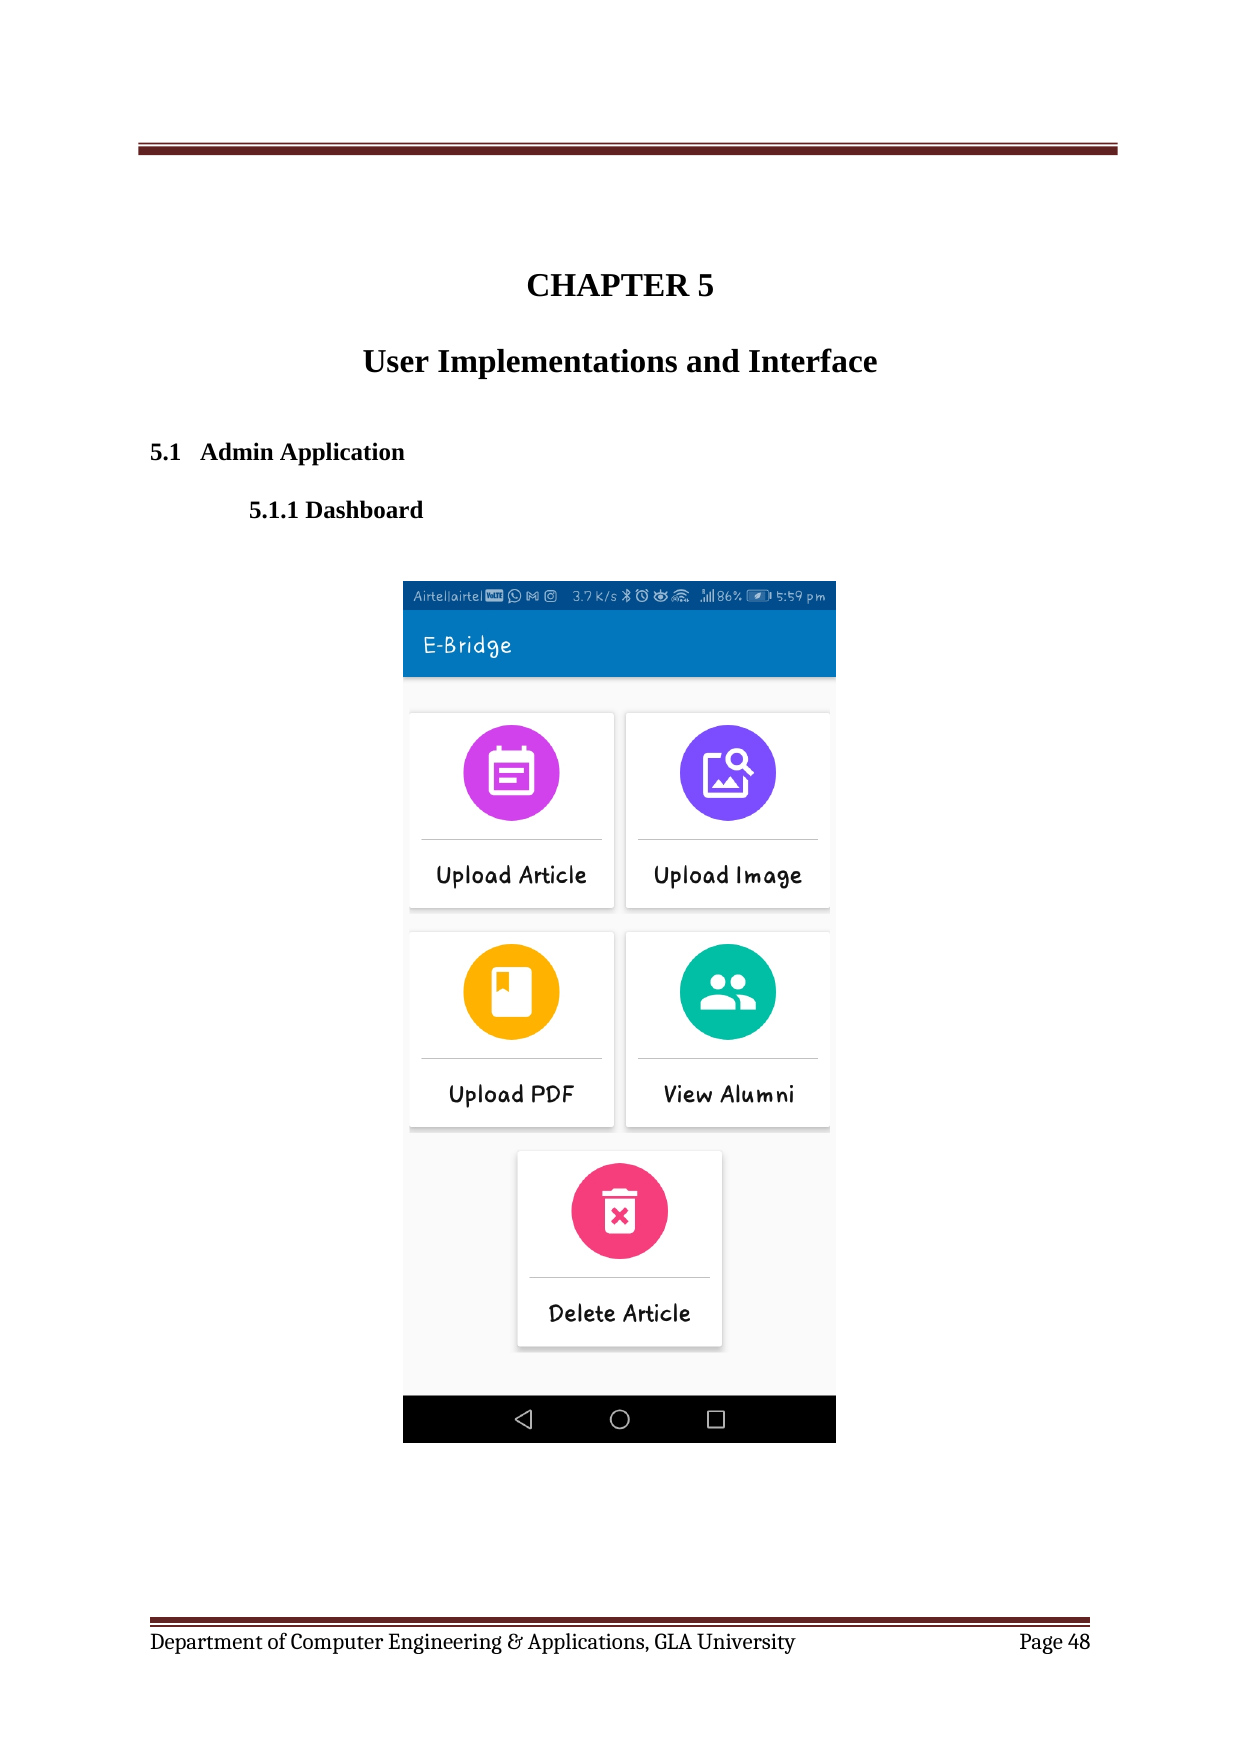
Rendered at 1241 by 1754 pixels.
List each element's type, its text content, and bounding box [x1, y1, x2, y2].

text 5.1 Admin Application [150, 437, 1090, 466]
picture [403, 581, 836, 1443]
text 5.1.1 Dashboard [150, 495, 1090, 524]
text User Implementations and Interface [150, 342, 1090, 380]
text CHAPTER 5 [150, 265, 1090, 303]
